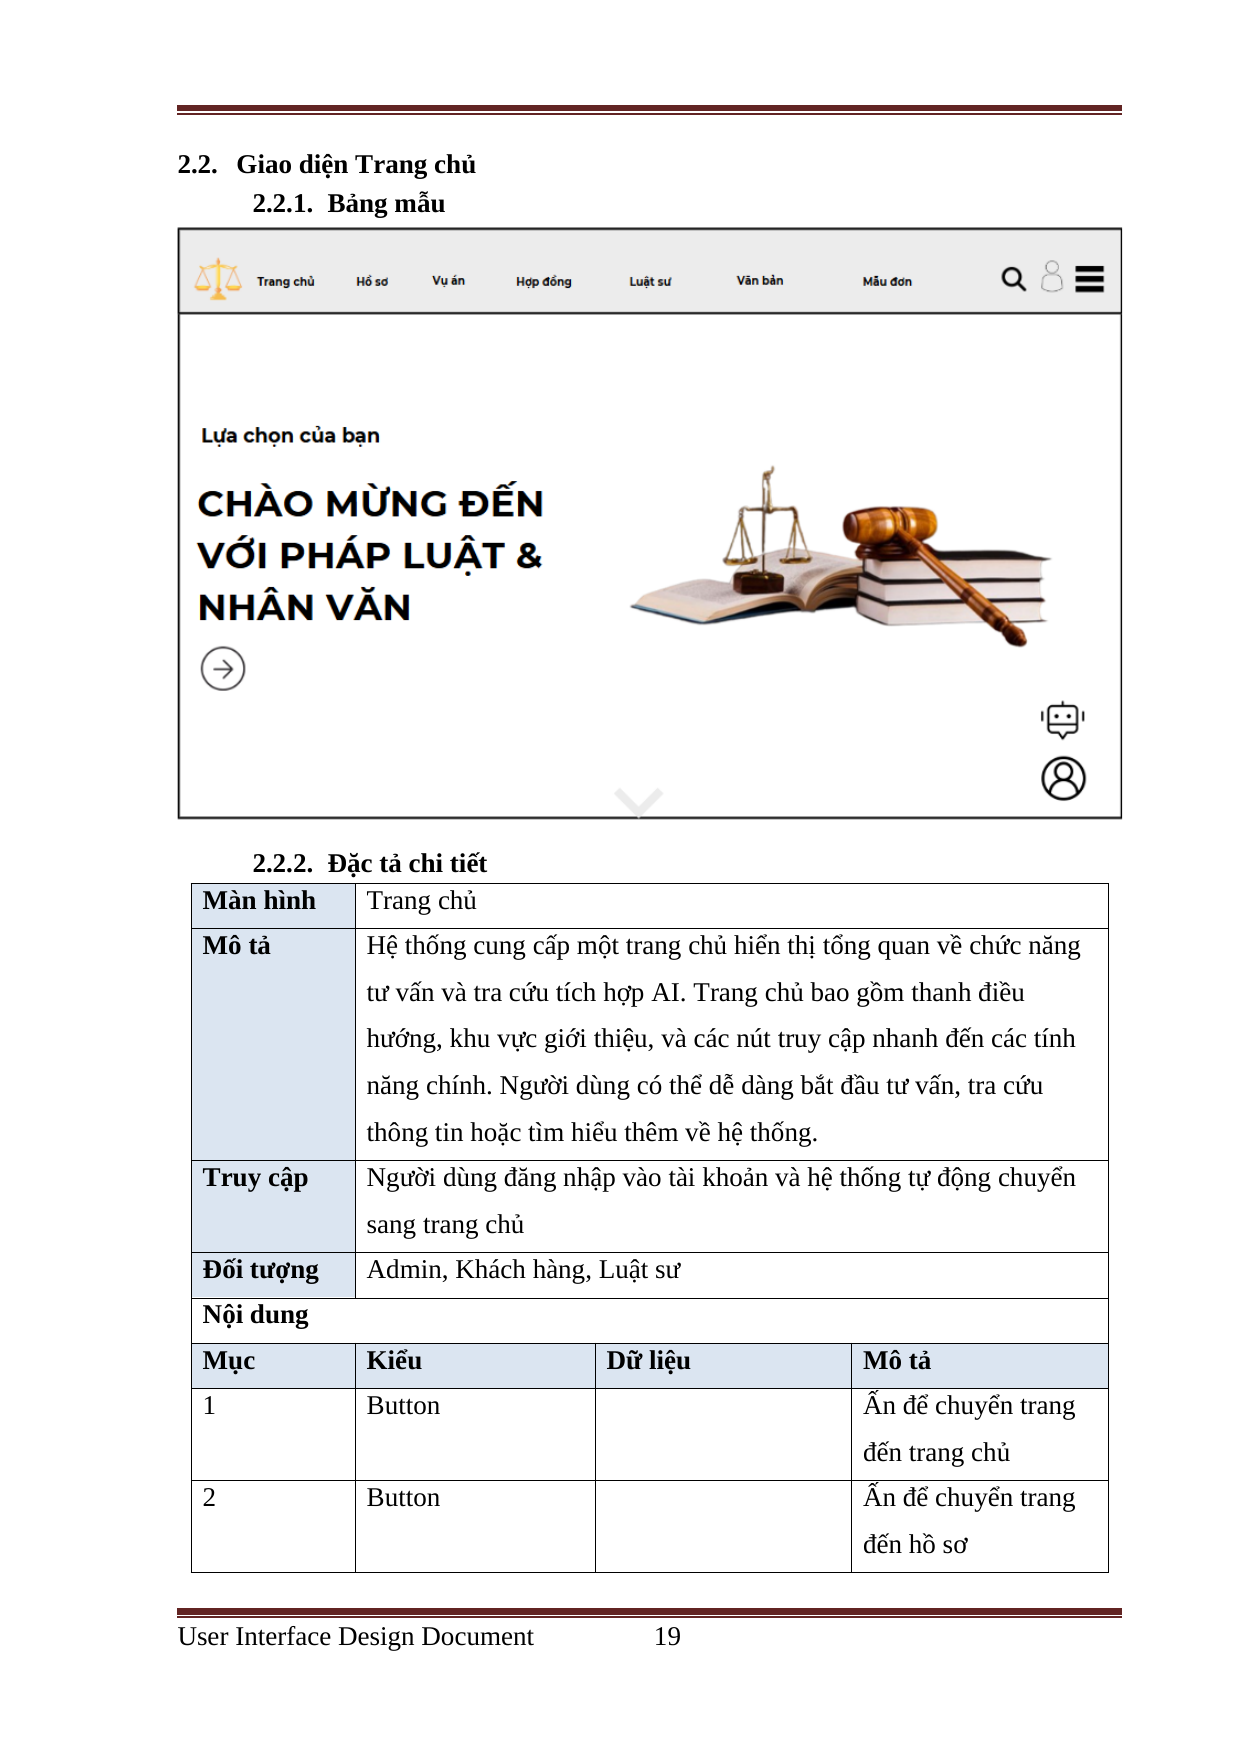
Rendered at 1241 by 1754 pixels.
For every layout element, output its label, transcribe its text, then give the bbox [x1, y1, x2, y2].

table_cell Nội dung [192, 1299, 1108, 1343]
table_cell Dữ liệu [596, 1344, 851, 1388]
subtitle Giao diện Trang chủ [177, 148, 1122, 179]
table_cell 1 [192, 1389, 355, 1480]
table_cell Admin, Khách hàng, Luật sư [356, 1253, 1108, 1297]
table_cell [596, 1481, 851, 1572]
table_cell Đối tượng [192, 1253, 355, 1297]
table_cell Người dùng đăng nhập vào tài khoản và hệ thống tự động chuyển sang trang chủ [356, 1161, 1108, 1252]
table_header Trang chủ [356, 884, 1108, 928]
table_cell Mô tả [852, 1344, 1108, 1388]
table_cell [596, 1389, 851, 1480]
table_cell Hệ thống cung cấp một trang chủ hiển thị tổng quan về chức năng tư vấn và tra cứu tích hợp AI. Trang chủ bao gồm thanh điều hướng, khu vực giới thiệu, và các nút truy cập nhanh đến các tính năng chính. Người dùng có thể dễ dàng bắt đầu tư vấn, tra cứu thông tin hoặc tìm hiểu thêm về hệ thống. [356, 929, 1108, 1160]
table_cell Button [356, 1389, 595, 1480]
table_cell Ấn để chuyển trang đến trang chủ [852, 1389, 1108, 1480]
subtitle Bảng mẫu [252, 188, 1122, 219]
table_cell Truy cập [192, 1161, 355, 1252]
table_cell Kiểu [356, 1344, 595, 1388]
subtitle Đặc tả chi tiết [252, 847, 1122, 878]
table_header Màn hình [192, 884, 355, 928]
picture [177, 223, 1123, 822]
table_cell Button [356, 1481, 595, 1572]
table_cell Mục [192, 1344, 355, 1388]
table_cell 2 [192, 1481, 355, 1572]
table_cell Mô tả [192, 929, 355, 1160]
table_cell Ấn để chuyển trang đến hồ sơ [852, 1481, 1108, 1572]
